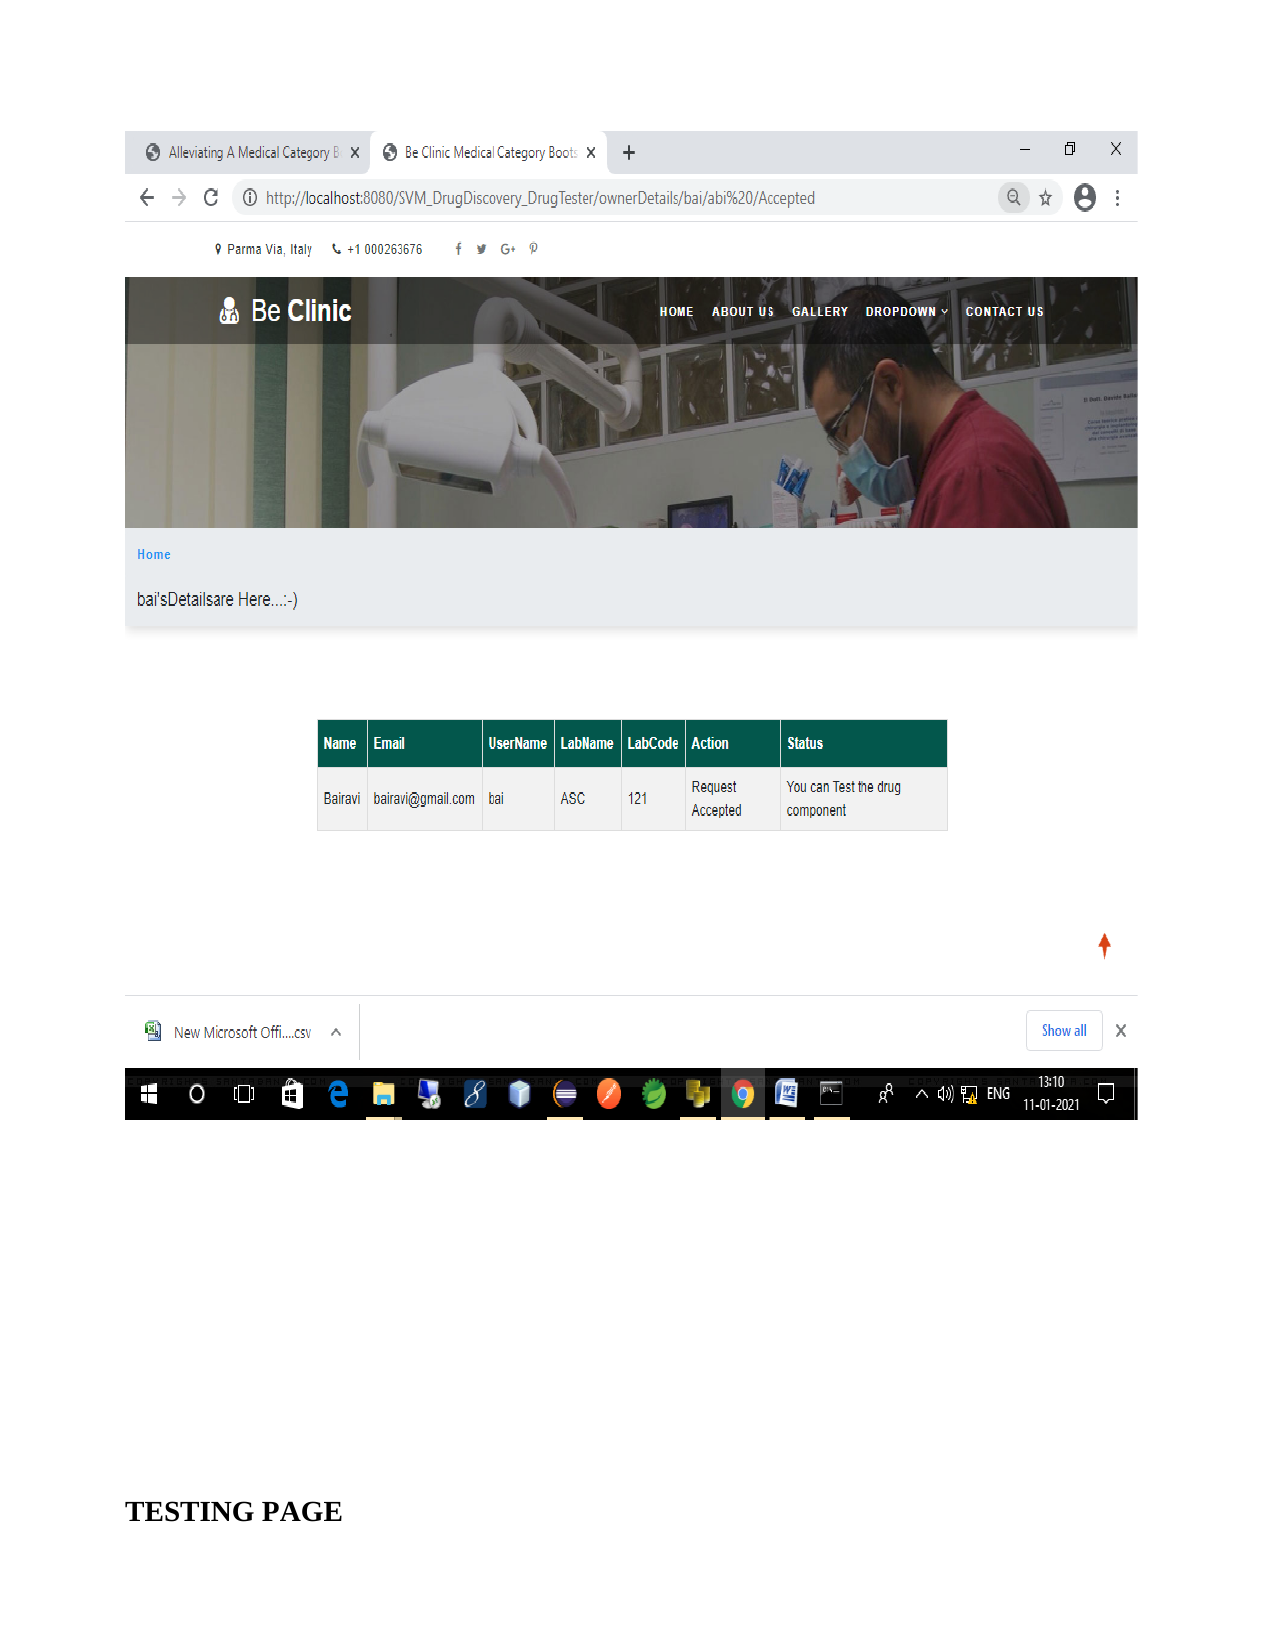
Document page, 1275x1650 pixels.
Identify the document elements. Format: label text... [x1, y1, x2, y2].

text TESTING PAGE [125, 1494, 1137, 1527]
picture [125, 131, 1138, 1120]
